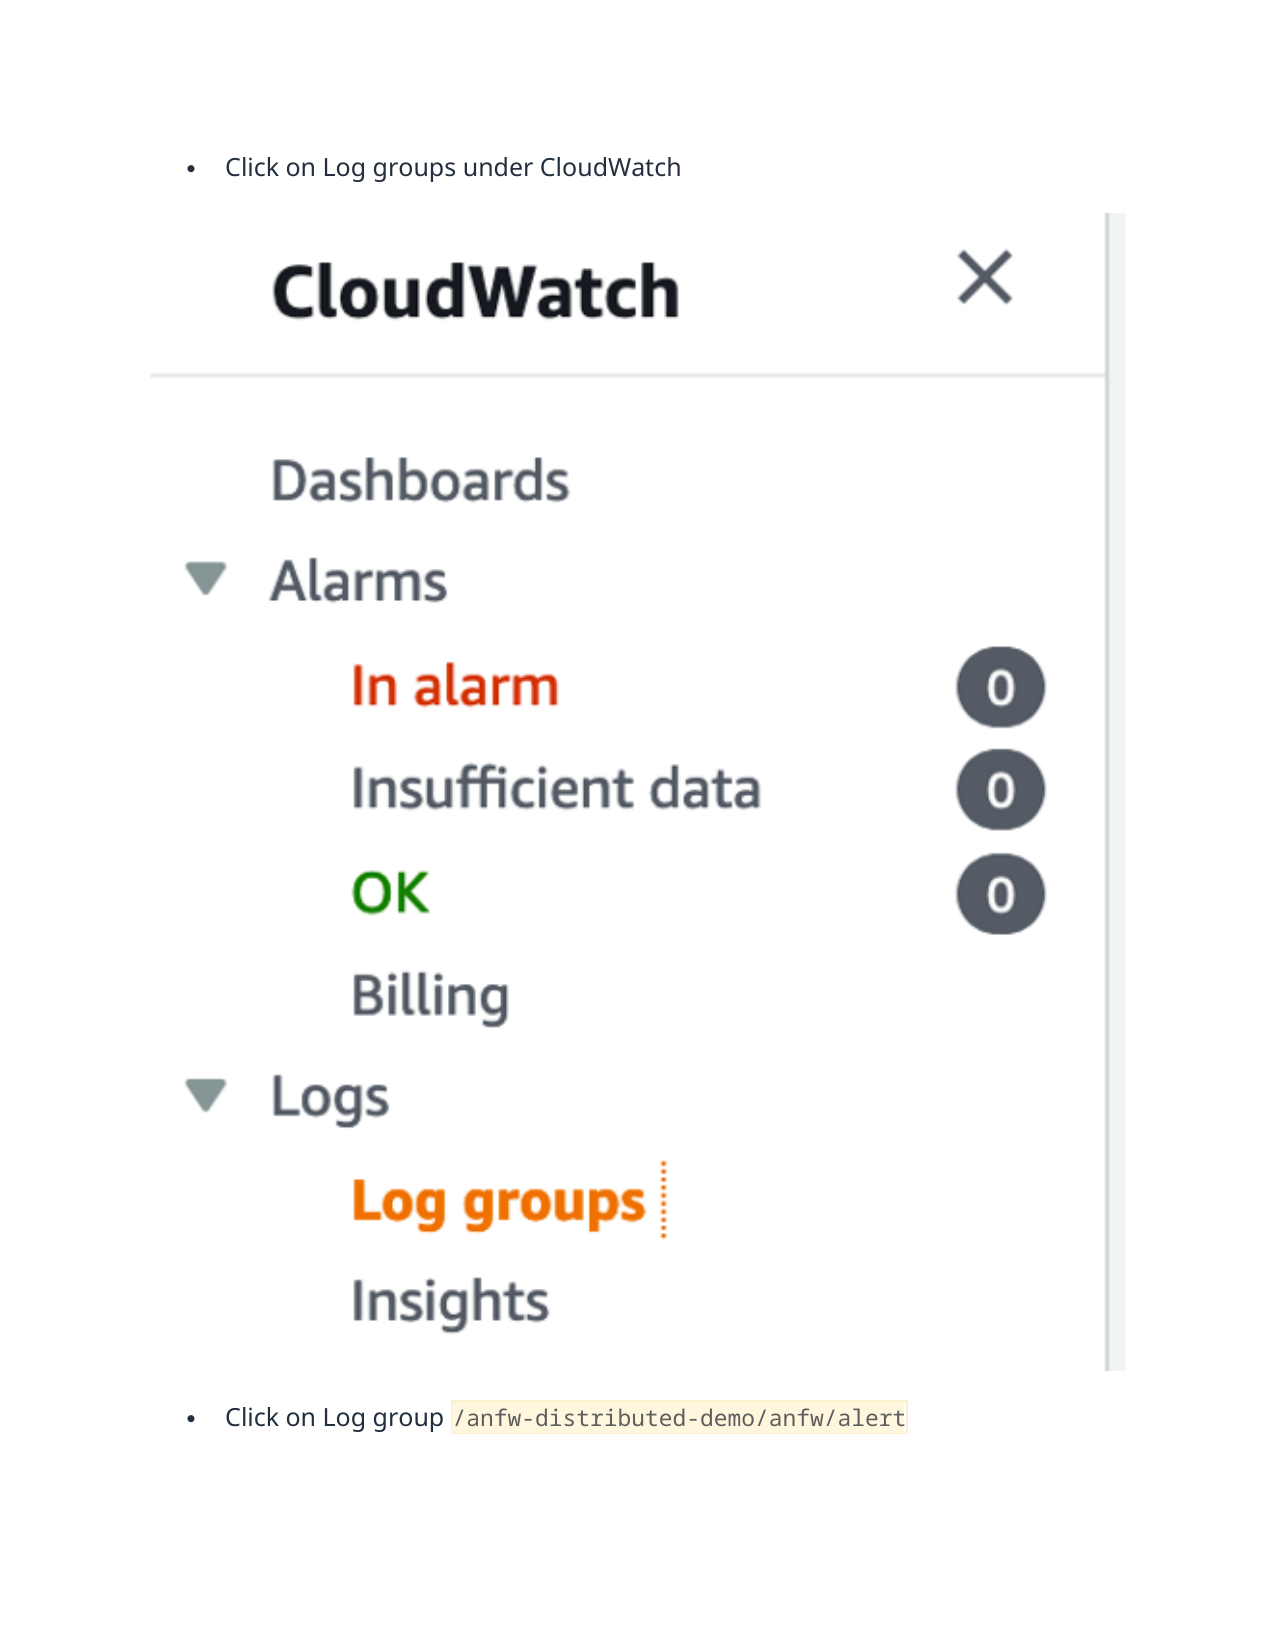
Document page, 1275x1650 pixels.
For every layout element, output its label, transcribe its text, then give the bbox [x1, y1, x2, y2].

picture [150, 213, 1125, 1371]
list Click on Log group /anfw-distributed-demo/anfw/alert [187, 1399, 1125, 1434]
list Click on Log groups under CloudWatch [187, 150, 1125, 184]
